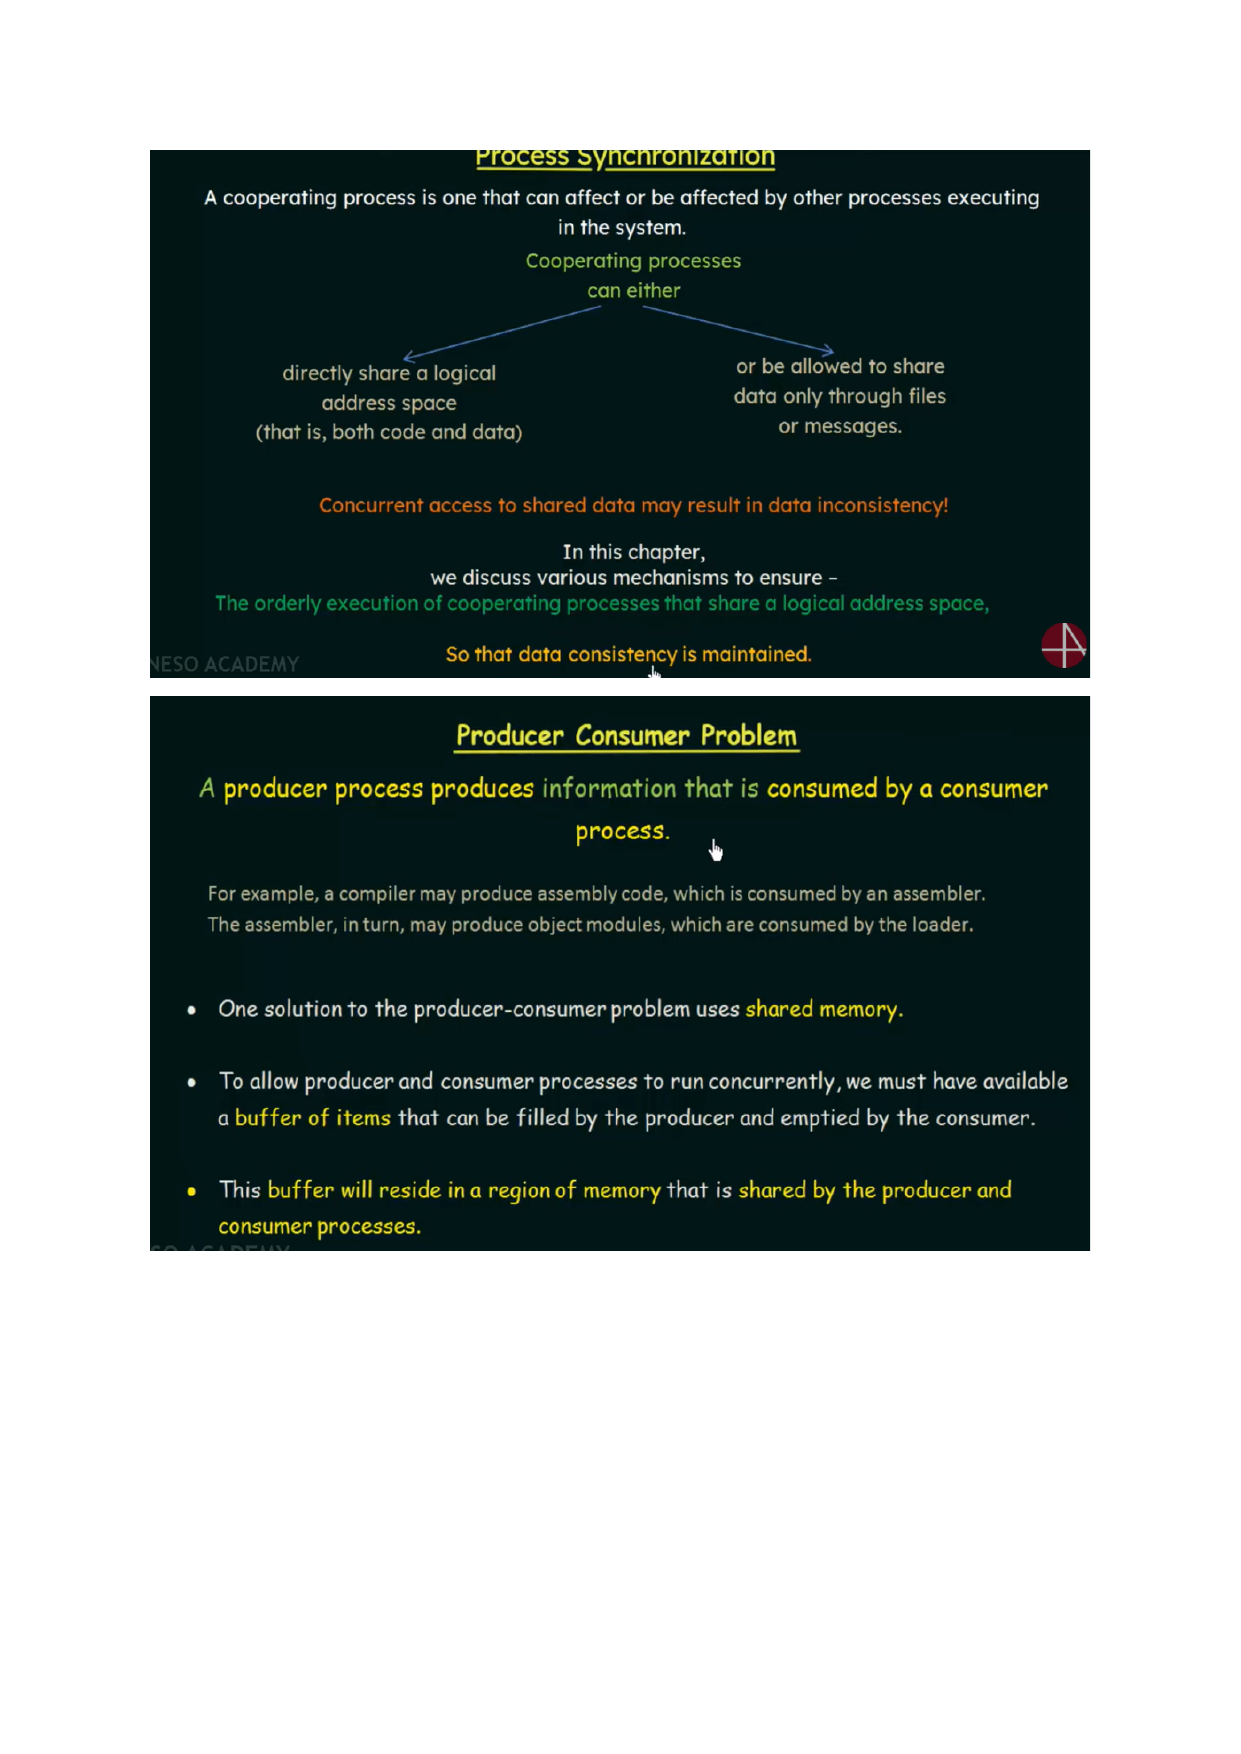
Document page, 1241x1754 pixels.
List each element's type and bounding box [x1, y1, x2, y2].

picture [150, 696, 1091, 1251]
picture [150, 150, 1091, 678]
